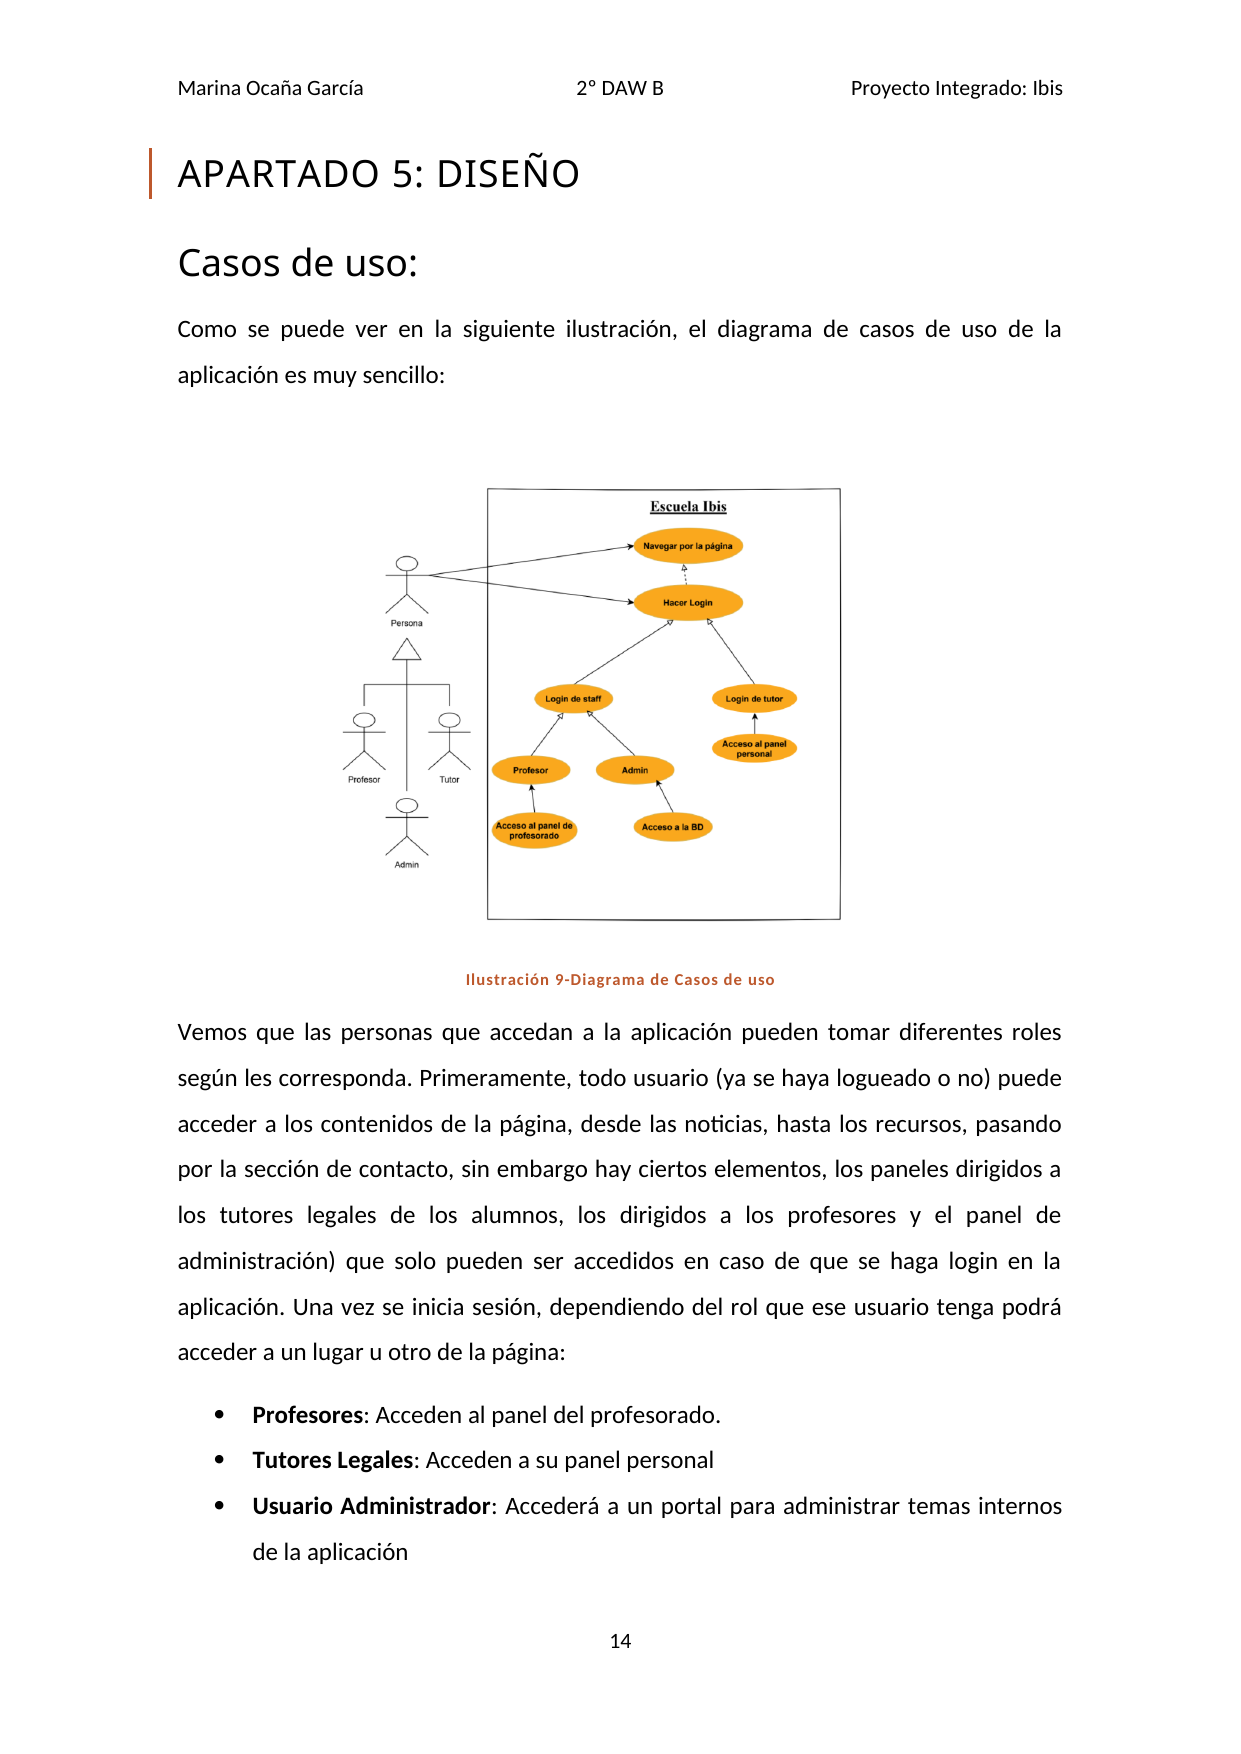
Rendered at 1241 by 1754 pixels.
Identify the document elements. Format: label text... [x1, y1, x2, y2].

text Como se puede ver en la siguiente ilustración, el diagrama de casos de uso de la aplicación es muy sencillo: [177, 313, 1063, 389]
text Vemos que las personas que accedan a la aplicación pueden tomar diferentes roles según les corresponda. Primeramente, todo usuario (ya se haya logueado o no) puede acceder a los contenidos de la página, desde las noticias, hasta los recursos, pasando por la sección de contacto, sin embargo hay ciertos elementos, los paneles dirigidos a los tutores legales de los alumnos, los dirigidos a los profesores y el panel de administración) que solo pueden ser accedidos en caso de que se haga login en la aplicación. Una vez se inicia sesión, dependiendo del rol que ese usuario tenga podrá acceder a un lugar u otro de la página: [177, 1016, 1063, 1367]
subtitle Casos de uso: [177, 237, 1063, 288]
list Tutores Legales: Acceden a su panel personal [215, 1444, 1063, 1475]
list Profesores: Acceden al panel del profesorado. [215, 1399, 1063, 1429]
list Usuario Administrador: Accederá a un portal para administrar temas internos de la aplicación [215, 1490, 1063, 1567]
picture [331, 478, 909, 940]
subtitle Apartado 5: Diseño [177, 148, 1063, 199]
